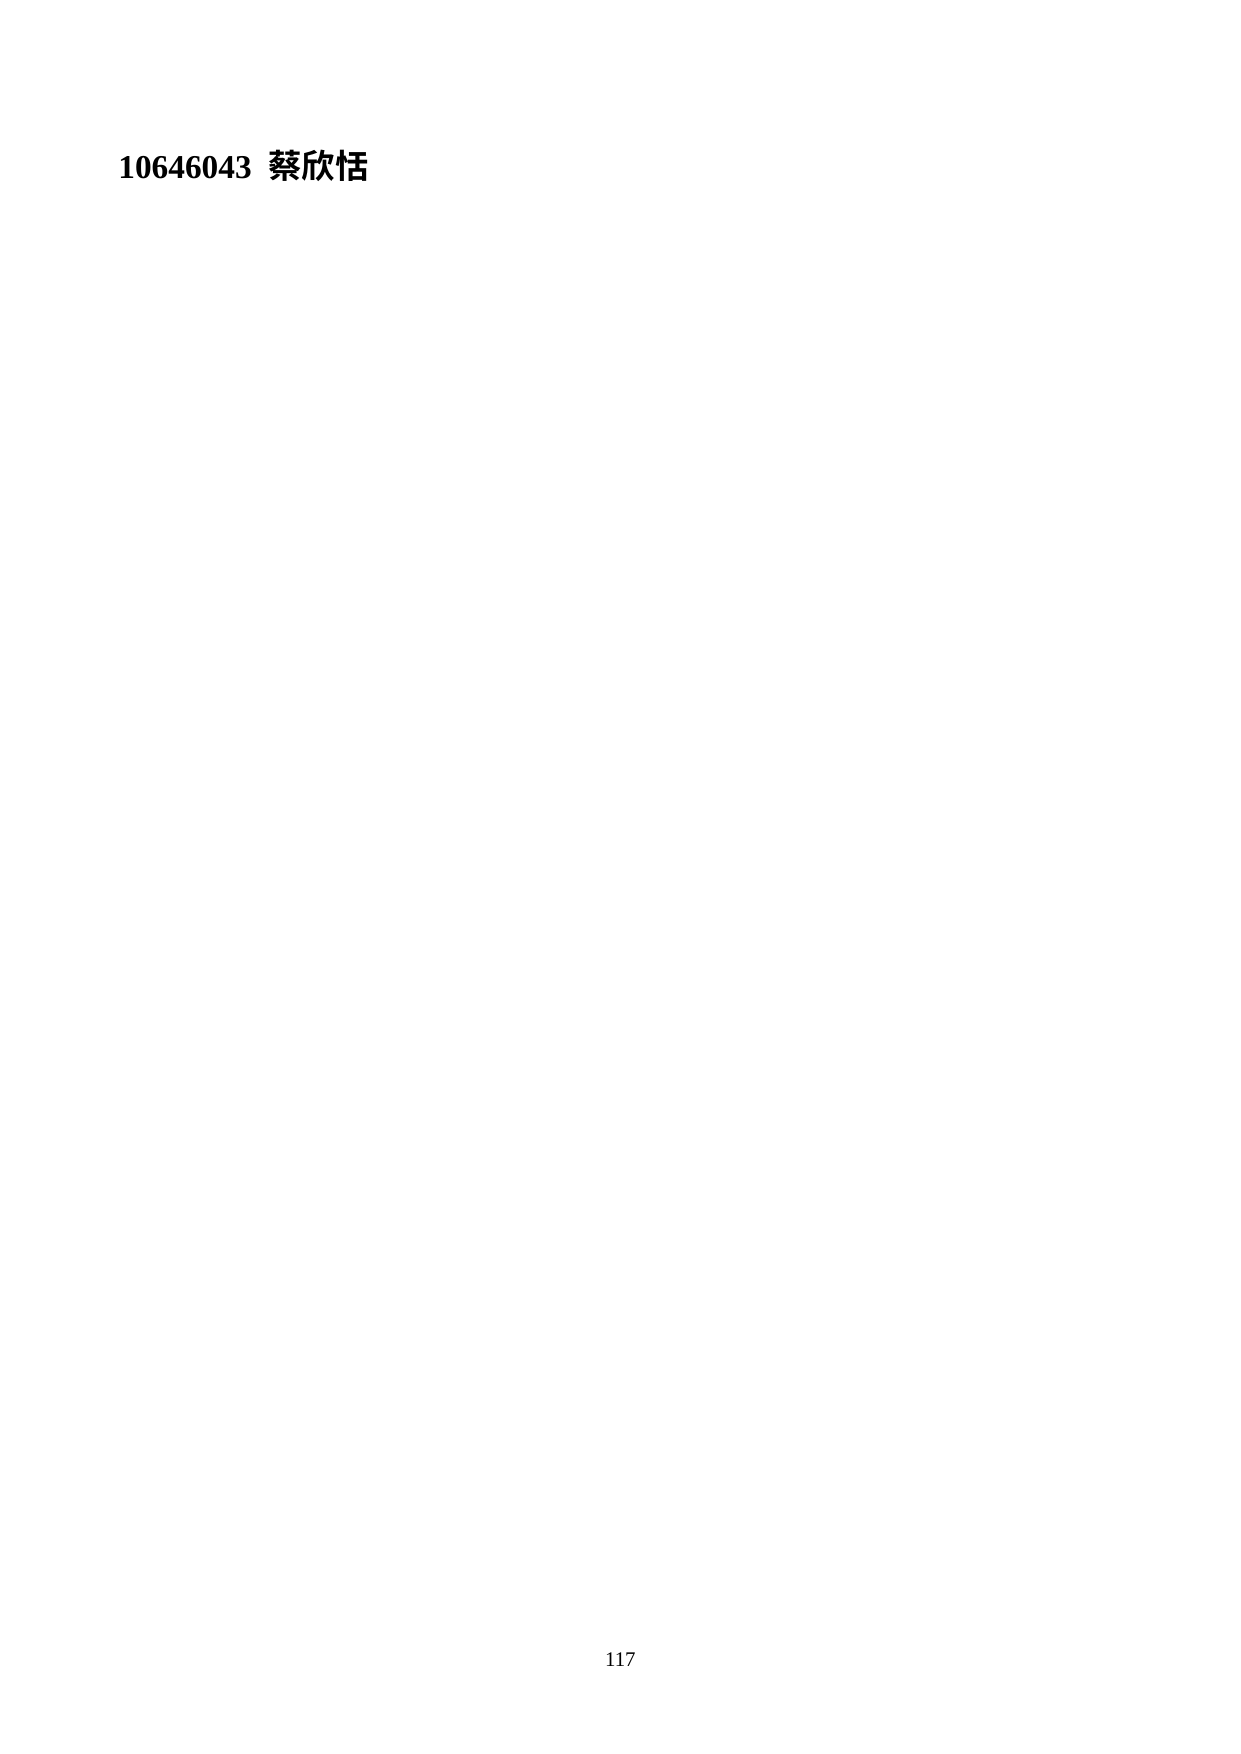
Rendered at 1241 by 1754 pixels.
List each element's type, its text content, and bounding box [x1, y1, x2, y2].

text 10646043 蔡欣恬 [118, 127, 1122, 202]
